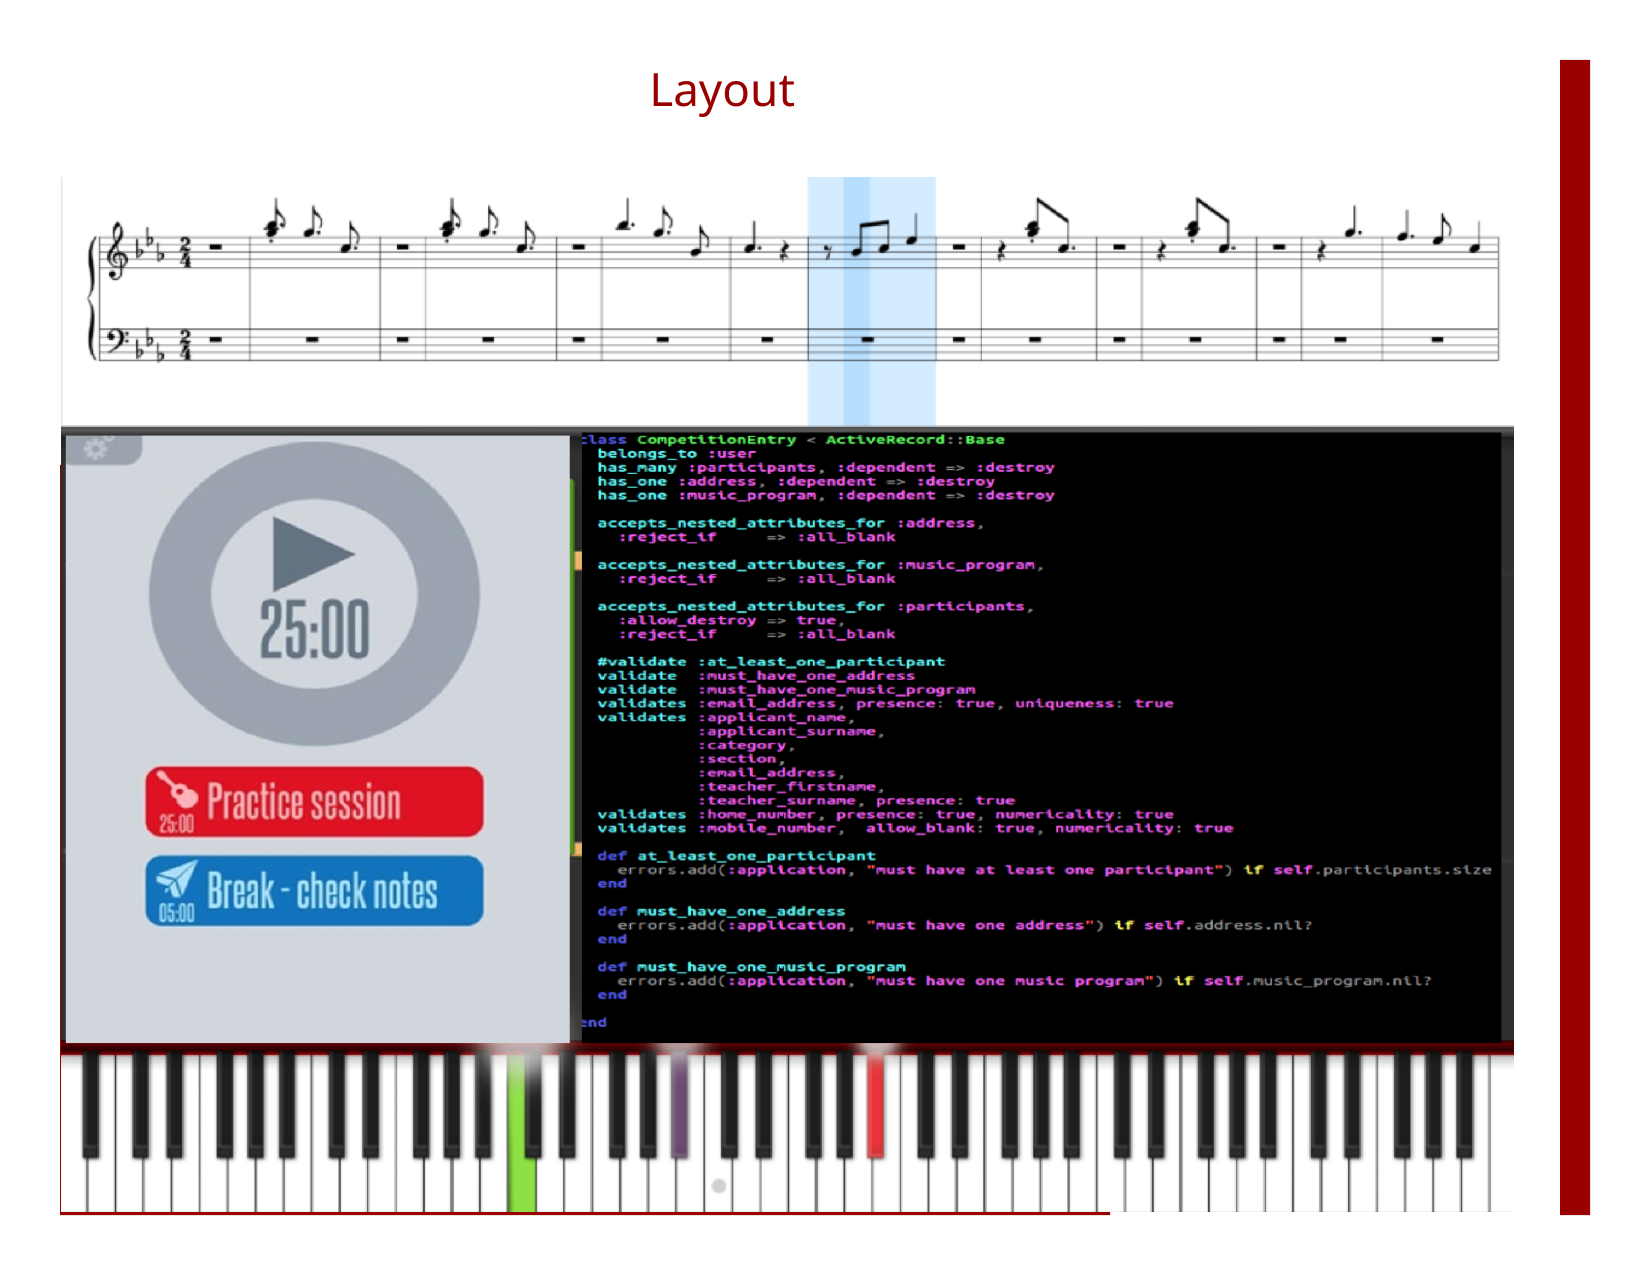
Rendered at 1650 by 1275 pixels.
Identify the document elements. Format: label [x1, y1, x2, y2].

picture [60, 177, 1555, 1209]
